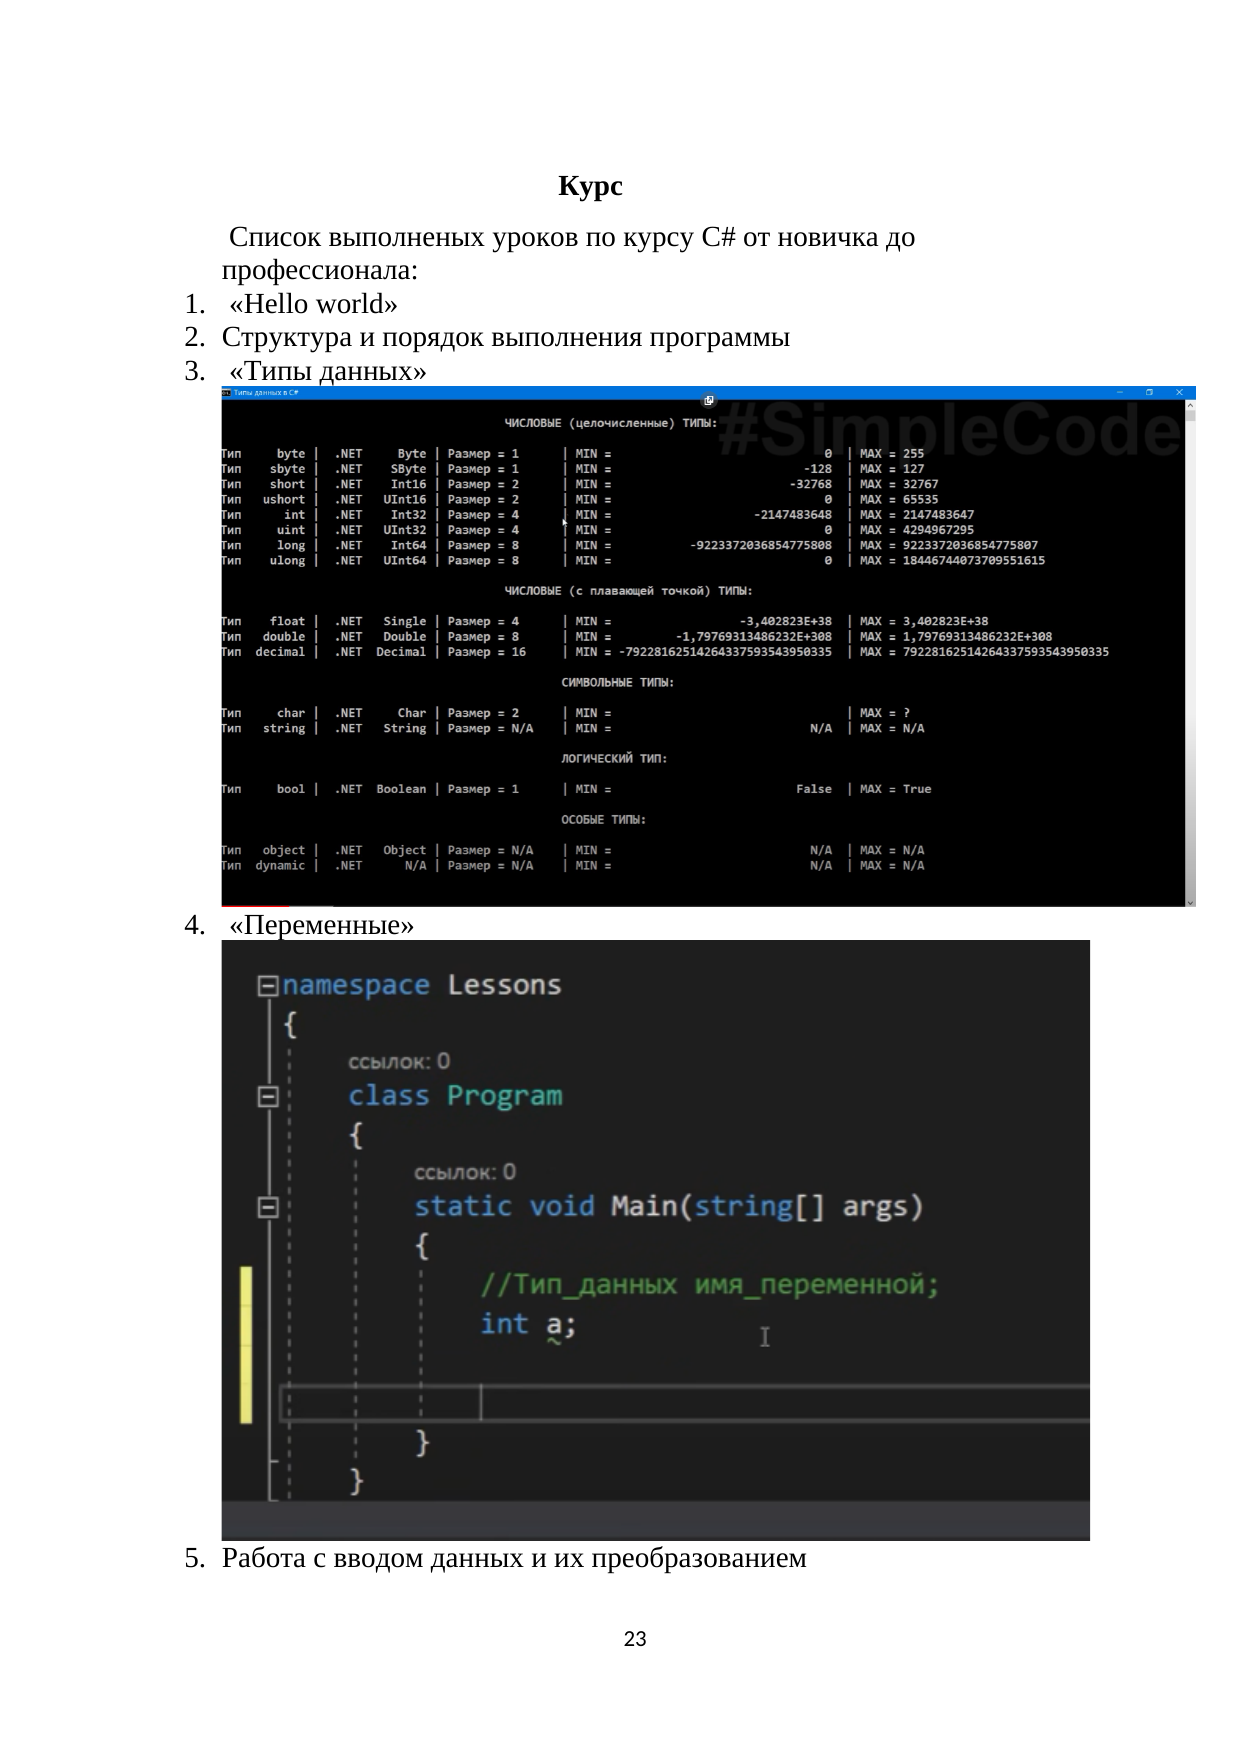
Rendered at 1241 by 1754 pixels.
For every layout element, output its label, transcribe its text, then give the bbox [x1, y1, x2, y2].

list «Переменные» [184, 907, 959, 941]
list «Типы данных» [184, 353, 959, 386]
text Список выполненых уроков по курсу C# от новичка до профессионала: [222, 219, 959, 286]
list Работа с вводом данных и их преобразованием [184, 1541, 959, 1574]
list Структура и порядок выполнения программы [184, 319, 959, 353]
subtitle Курс [222, 168, 959, 202]
picture [221, 940, 1091, 1541]
picture [221, 386, 1196, 907]
list «Hello world» [184, 286, 959, 319]
